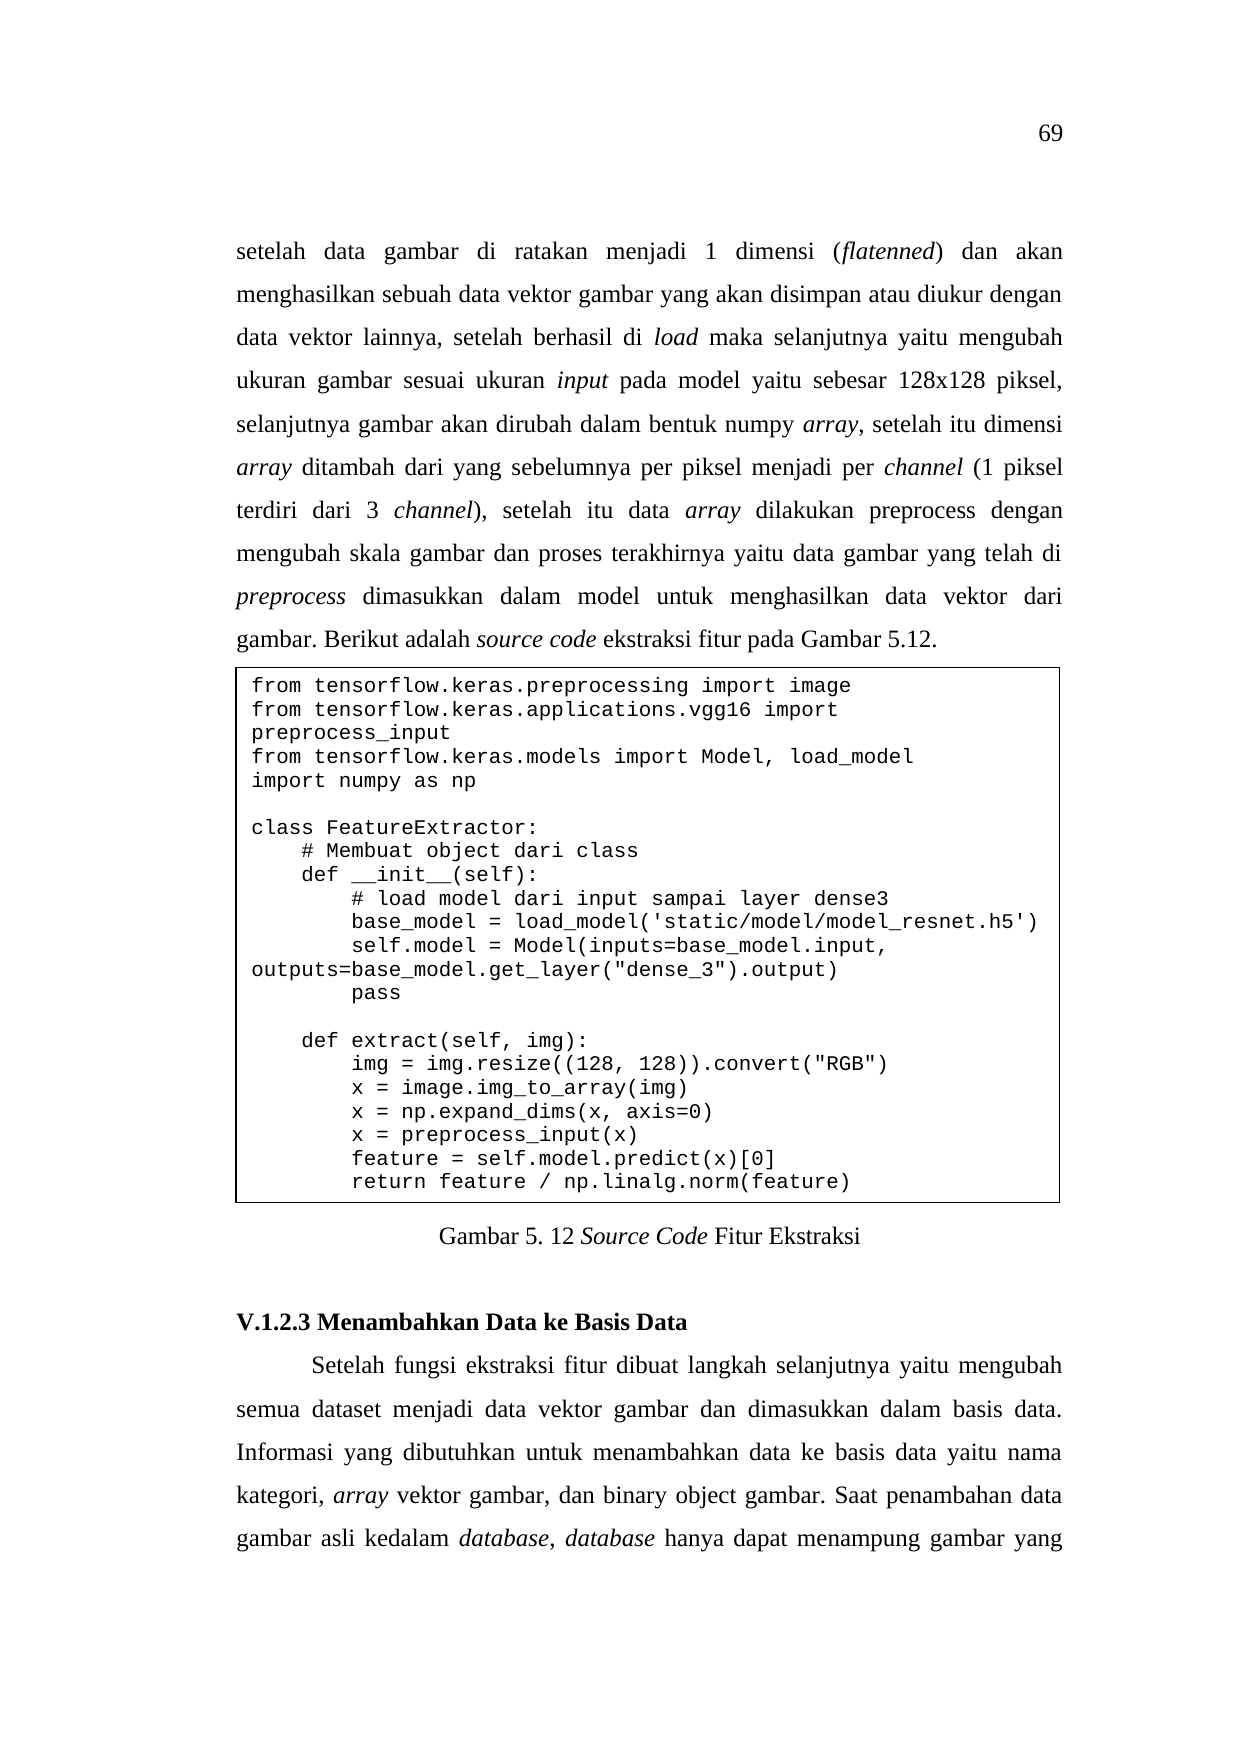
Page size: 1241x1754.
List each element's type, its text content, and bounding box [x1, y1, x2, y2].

text Gambar 5. 12 Source Code Fitur Ekstraksi [236, 1221, 1063, 1250]
subtitle Menambahkan Data ke Basis Data [236, 1307, 1063, 1336]
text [236, 236, 1063, 653]
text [236, 1351, 1063, 1552]
